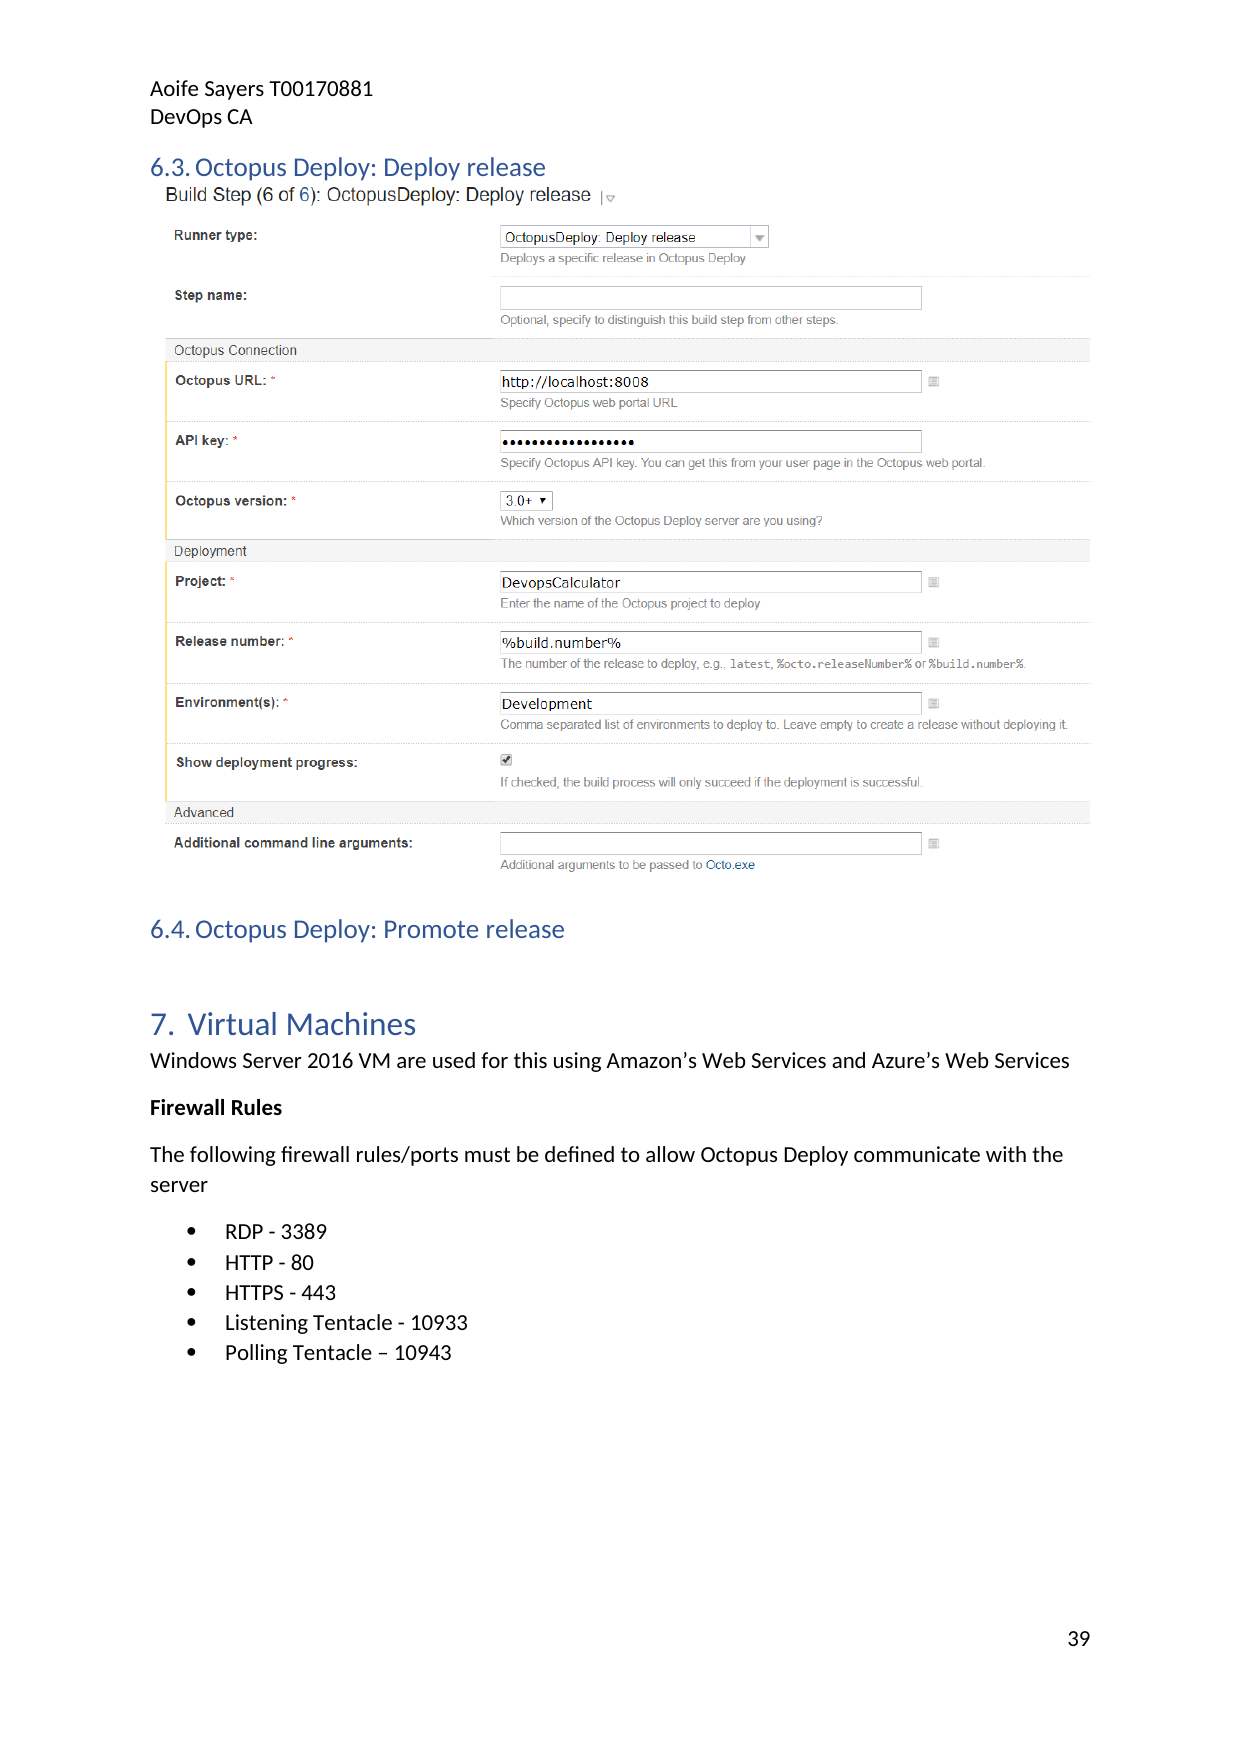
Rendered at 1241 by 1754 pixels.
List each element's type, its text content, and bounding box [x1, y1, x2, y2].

list Polling Tentacle – 10943 [187, 1338, 1090, 1366]
text Windows Server 2016 VM are used for this using Amazon’s Web Services and Azure’s Web Services [150, 1047, 1090, 1074]
list HTTP - 80 [187, 1248, 1090, 1276]
text The following firewall rules/ports must be defined to allow Octopus Deploy communicate with the server [150, 1140, 1090, 1198]
list HTTPS - 443 [187, 1278, 1090, 1306]
subtitle Virtual Machines [150, 1003, 1090, 1043]
list RDP - 3389 [187, 1217, 1090, 1245]
subtitle Octopus Deploy: Deploy release [150, 150, 1090, 183]
list Listening Tentacle - 10933 [187, 1308, 1090, 1336]
subtitle Octopus Deploy: Promote release [150, 912, 1090, 945]
text Firewall Rules [150, 1093, 1090, 1121]
picture [150, 185, 1091, 893]
